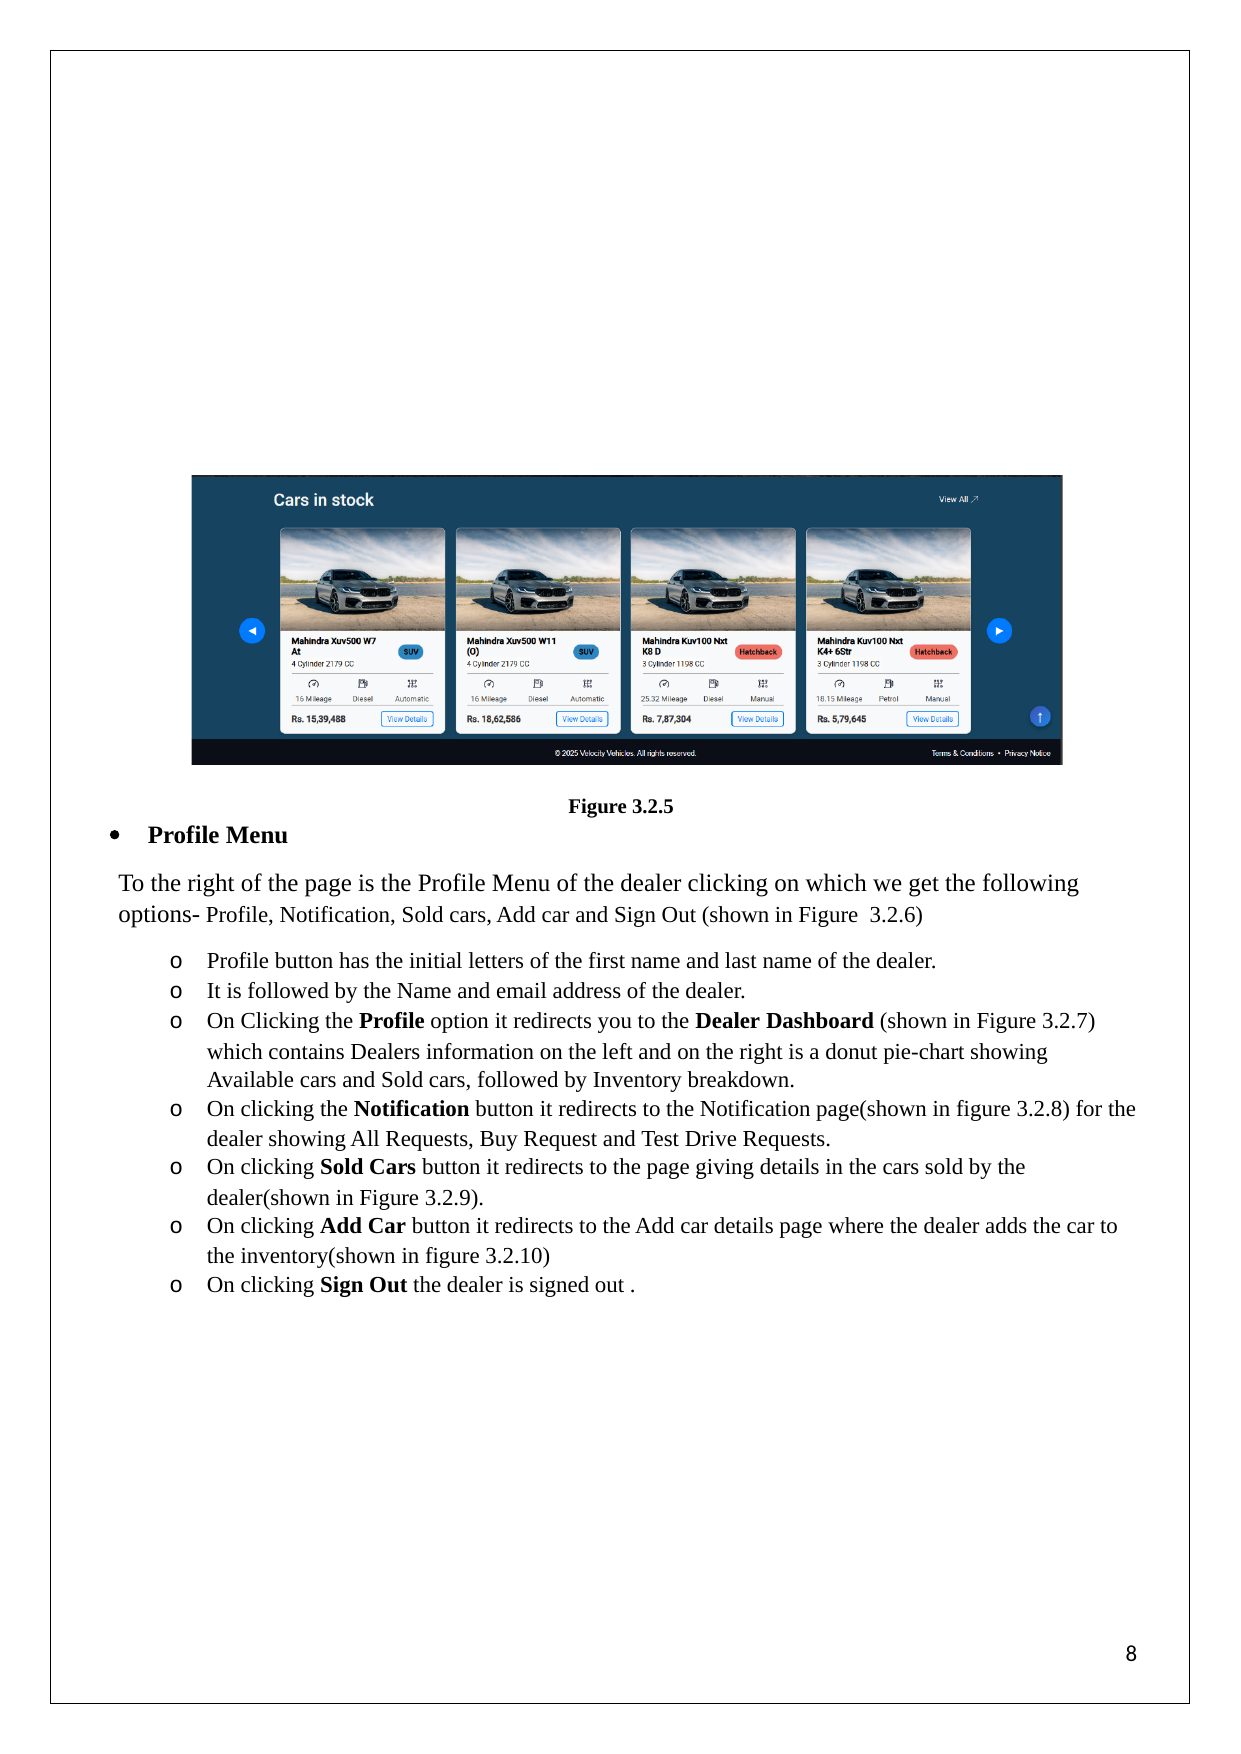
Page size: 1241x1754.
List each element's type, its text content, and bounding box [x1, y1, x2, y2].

list On clicking Add Car button it redirects to the Add car details page where the dealer adds the car to the inventory(shown in figure 3.2.10) [169, 1212, 1137, 1269]
picture [191, 475, 1063, 765]
list It is followed by the Name and email address of the dealer. [169, 977, 1137, 1005]
list Profile Menu [110, 820, 1137, 849]
list Figure 3.2.5 [493, 794, 1137, 818]
list On clicking Sold Cars button it redirects to the page giving details in the cars sold by the dealer(shown in Figure 3.2.9). [169, 1153, 1137, 1210]
list On Clicking the Profile option it redirects you to the Dealer Dashboard (shown in Figure 3.2.7) which contains Dealers information on the left and on the right is a donut pie-chart showing Available cars and Sold cars, followed by Inventory breakdown. [169, 1007, 1137, 1093]
list Profile button has the initial letters of the first name and last name of the dealer. [169, 947, 1137, 975]
text To the right of the page is the Profile Menu of the dealer clicking on which we get the following options- Profile, Notification, Sold cars, Add car and Sign Out (shown in Figure 3.2.6) [118, 868, 1137, 928]
list On clicking the Notification button it redirects to the Notification page(shown in figure 3.2.8) for the dealer showing All Requests, Buy Request and Test Drive Requests. [169, 1095, 1137, 1151]
list On clicking Sign Out the dealer is signed out . [169, 1271, 1137, 1299]
